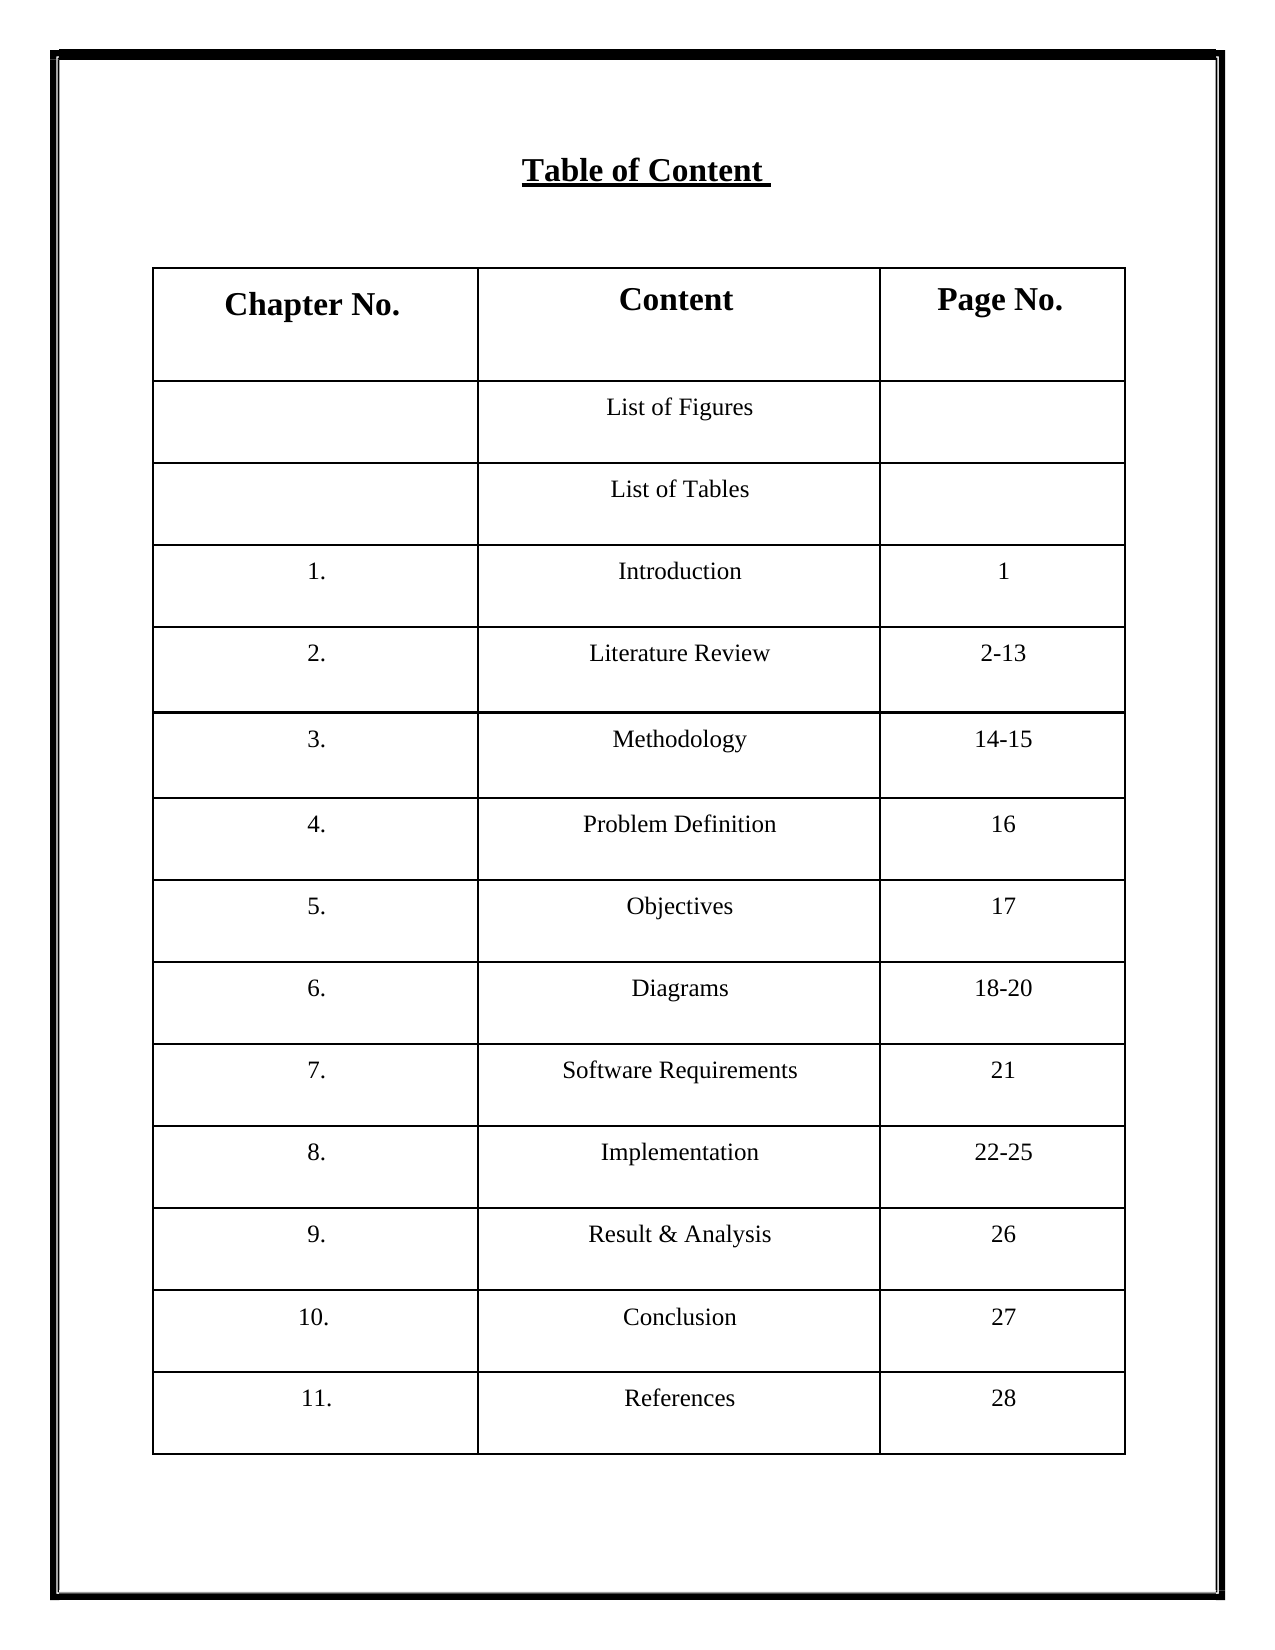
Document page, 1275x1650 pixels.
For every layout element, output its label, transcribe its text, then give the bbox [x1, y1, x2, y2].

picture [59, 49, 1216, 60]
text Table of Content [159, 150, 1124, 188]
table_cell 9. [154, 1209, 477, 1289]
table_cell 5. [154, 881, 477, 961]
table_cell 14-15 [881, 714, 1124, 797]
table_cell References [479, 1373, 879, 1453]
table_cell List of Figures [479, 382, 879, 462]
table_cell 22-25 [881, 1127, 1124, 1207]
table_cell 18-20 [881, 963, 1124, 1043]
table_cell Literature Review [479, 628, 879, 711]
table_cell 11. [154, 1373, 477, 1453]
table_cell Software Requirements [479, 1045, 879, 1125]
table_cell 7. [154, 1045, 477, 1125]
table_cell Introduction [479, 546, 879, 626]
table_cell 6. [154, 963, 477, 1043]
table_header Content [479, 269, 879, 380]
table_cell Problem Definition [479, 799, 879, 879]
table_cell 1. [154, 546, 477, 626]
table_cell Methodology [479, 714, 879, 797]
table_cell 17 [881, 881, 1124, 961]
table_header Page No. [881, 269, 1124, 380]
table_cell 28 [881, 1373, 1124, 1453]
table_cell Diagrams [479, 963, 879, 1043]
table_cell 1 [881, 546, 1124, 626]
table_cell List of Tables [479, 464, 879, 544]
table_cell 10. [154, 1291, 477, 1371]
table_cell [881, 464, 1124, 544]
table_cell 8. [154, 1127, 477, 1207]
table_cell Conclusion [479, 1291, 879, 1371]
table_cell 26 [881, 1209, 1124, 1289]
table_cell Objectives [479, 881, 879, 961]
table_cell 2-13 [881, 628, 1124, 711]
table_cell 3. [154, 714, 477, 797]
table_cell 2. [154, 628, 477, 711]
table_cell [881, 382, 1124, 462]
table_cell 27 [881, 1291, 1124, 1371]
table_cell [154, 382, 477, 462]
table_cell 4. [154, 799, 477, 879]
table_cell 16 [881, 799, 1124, 879]
table_cell [154, 464, 477, 544]
table_cell Result & Analysis [479, 1209, 879, 1289]
table_cell Implementation [479, 1127, 879, 1207]
table_header Chapter No. [154, 269, 477, 380]
table_cell 21 [881, 1045, 1124, 1125]
picture [59, 1590, 1215, 1600]
